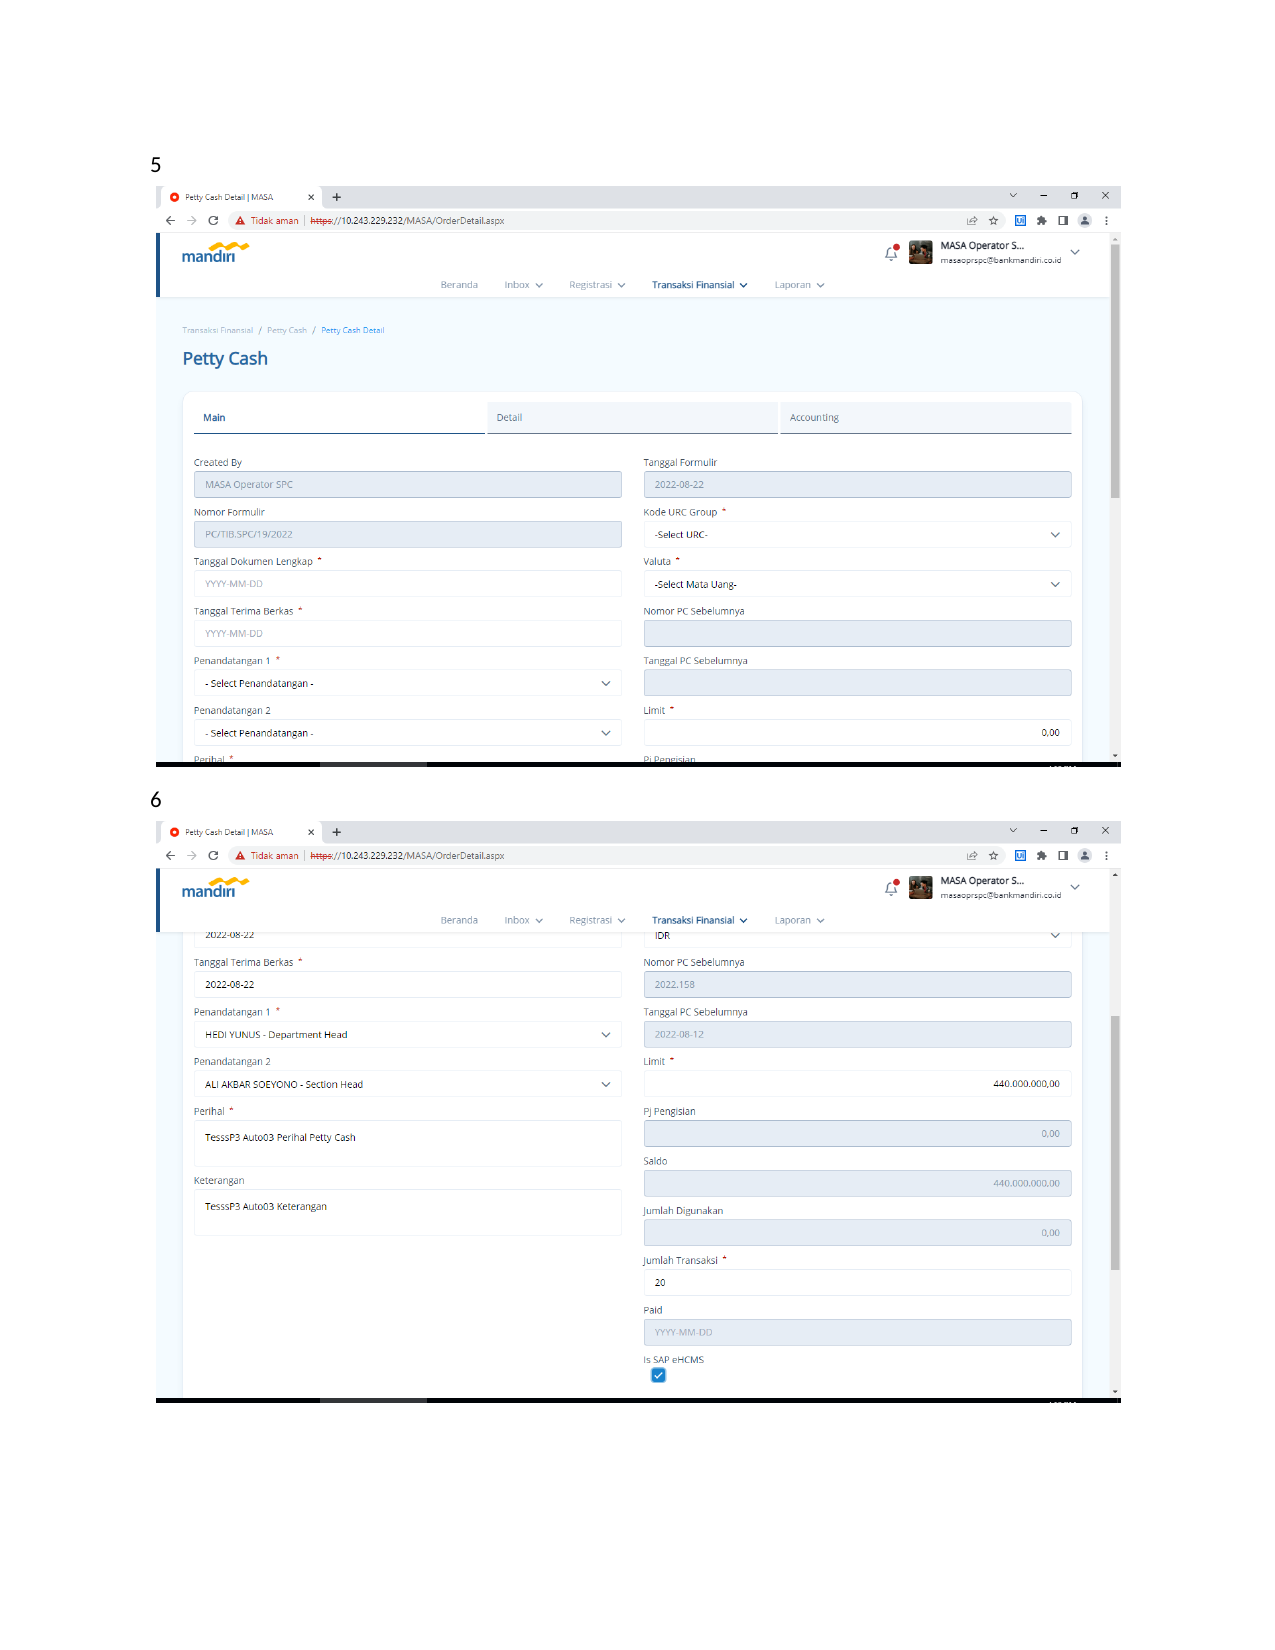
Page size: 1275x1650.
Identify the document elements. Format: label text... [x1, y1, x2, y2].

picture [150, 815, 1125, 1403]
text 5 [150, 150, 1125, 180]
picture [150, 180, 1125, 767]
text 6 [150, 786, 1125, 815]
